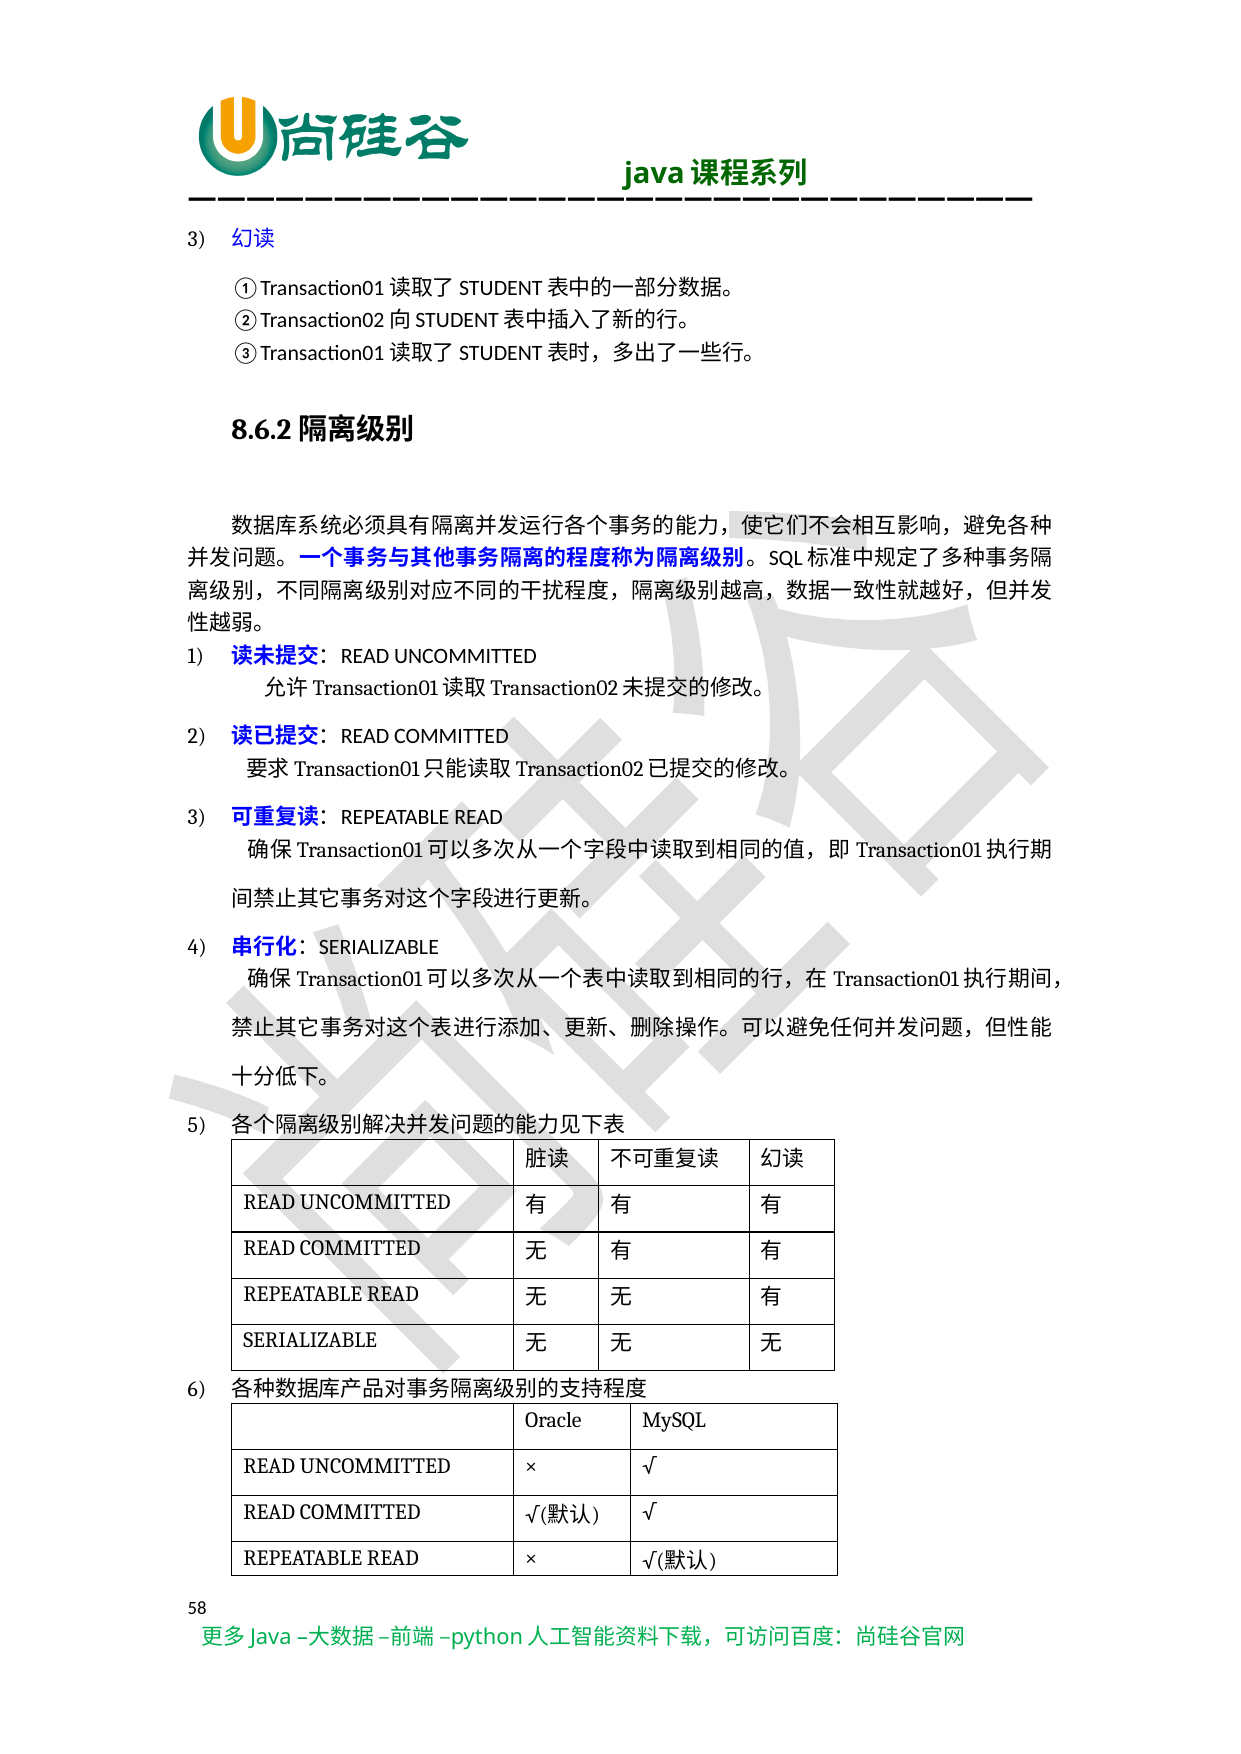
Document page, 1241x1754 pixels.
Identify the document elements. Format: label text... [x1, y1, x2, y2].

table_header 不可重复读 [599, 1140, 749, 1185]
table_cell √(默认) [631, 1542, 837, 1575]
text ②Transaction02向STUDENT表中插入了新的行。 [187, 302, 1053, 334]
table_header 脏读 [514, 1140, 598, 1185]
table_cell √ [631, 1450, 837, 1495]
text 数据库系统必须具有隔离并发运行各个事务的能力，使它们不会相互影响，避免各种并发问题。一个事务与其他事务隔离的程度称为隔离级别。SQL标准中规定了多种事务隔离级别，不同隔离级别对应不同的干扰程度，隔离级别越高，数据一致性就越好，但并发性越弱。 [187, 507, 1053, 637]
text 要求Transaction01只能读取Transaction02已提交的修改。 [187, 751, 1053, 783]
table_cell SERIALIZABLE [232, 1325, 513, 1369]
table_cell 无 [514, 1233, 598, 1277]
table_cell 有 [750, 1186, 834, 1231]
table_cell READ UNCOMMITTED [232, 1186, 513, 1231]
list 各种数据库产品对事务隔离级别的支持程度 [187, 1371, 1053, 1403]
table_header Oracle [514, 1404, 630, 1449]
list 幻读 [187, 221, 1053, 253]
table_cell × [514, 1542, 630, 1575]
table_cell 无 [514, 1279, 598, 1323]
table_cell 有 [750, 1233, 834, 1277]
text 确保Transaction01可以多次从一个表中读取到相同的行，在Transaction01执行期间，禁止其它事务对这个表进行添加、更新、删除操作。可以避免任何并发问题，但性能十分低下。 [187, 961, 1053, 1091]
table_cell 无 [599, 1325, 749, 1369]
list 各个隔离级别解决并发问题的能力见下表 [187, 1107, 1053, 1139]
table_cell 无 [750, 1325, 834, 1369]
table_cell READ COMMITTED [232, 1233, 513, 1277]
table_cell 无 [599, 1279, 749, 1323]
table_cell REPEATABLE READ [232, 1542, 513, 1575]
text ③Transaction01读取了STUDENT表时，多出了一些行。 [187, 334, 1053, 367]
subtitle 8.6.2 隔离级别 [187, 394, 1053, 459]
table_cell 无 [514, 1325, 598, 1369]
text ①Transaction01读取了STUDENT表中的一部分数据。 [187, 269, 1053, 302]
table_header [232, 1404, 513, 1449]
table_cell × [514, 1450, 630, 1495]
table_cell 有 [599, 1233, 749, 1277]
list 可重复读：REPEATABLE READ [187, 799, 1053, 831]
table_cell √(默认) [514, 1496, 630, 1541]
table_header [232, 1140, 513, 1185]
list 读已提交：READ COMMITTED [187, 718, 1053, 751]
list 串行化：SERIALIZABLE [187, 928, 1053, 961]
table_cell READ UNCOMMITTED [232, 1450, 513, 1495]
table_cell 有 [750, 1279, 834, 1323]
text 允许Transaction01读取Transaction02未提交的修改。 [231, 670, 1053, 702]
table_cell 有 [514, 1186, 598, 1231]
table_cell REPEATABLE READ [232, 1279, 513, 1323]
text 确保Transaction01可以多次从一个字段中读取到相同的值，即Transaction01执行期间禁止其它事务对这个字段进行更新。 [187, 831, 1053, 913]
list 读未提交：READ UNCOMMITTED [187, 637, 1053, 670]
table_header 幻读 [750, 1140, 834, 1185]
table_header MySQL [631, 1404, 837, 1449]
table_cell √ [631, 1496, 837, 1541]
table_cell READ COMMITTED [232, 1496, 513, 1541]
picture [187, 88, 476, 184]
table_cell 有 [599, 1186, 749, 1231]
